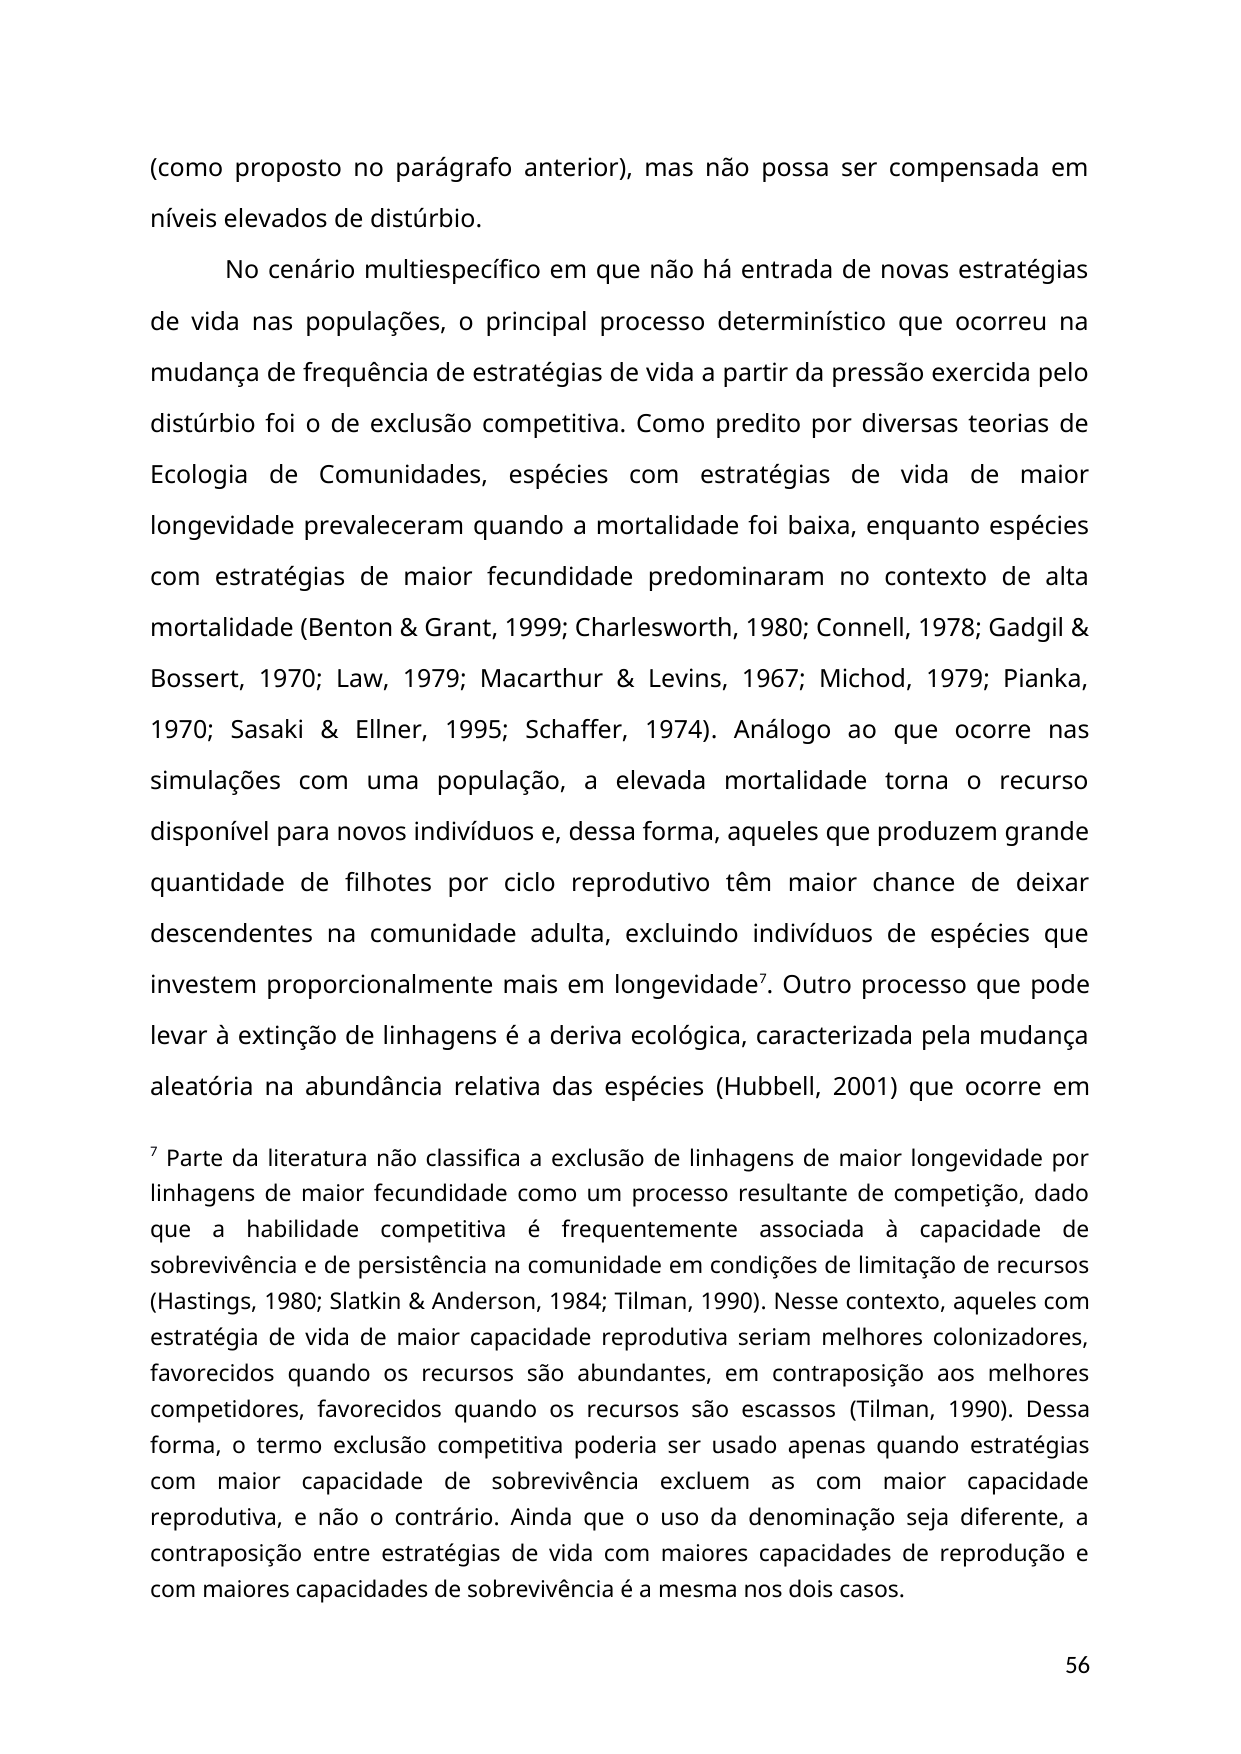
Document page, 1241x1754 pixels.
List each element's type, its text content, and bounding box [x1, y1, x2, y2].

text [150, 150, 1090, 235]
text No cenário multiespecífico em que não há entrada de novas estratégias de vida nas populações, o principal processo determinístico que ocorreu na mudança de frequência de estratégias de vida a partir da pressão exercida pelo distúrbio foi o de exclusão competitiva. Como predito por diversas teorias de Ecologia de Comunidades, espécies com estratégias de vida de maior longevidade prevaleceram quando a mortalidade foi baixa, enquanto espécies com estratégias de maior fecundidade predominaram no contexto de alta mortalidade (Benton & Grant, 1999; Charlesworth, 1980; Connell, 1978; Gadgil & Bossert, 1970; Law, 1979; Macarthur & Levins, 1967; Michod, 1979; Pianka, 1970; Sasaki & Ellner, 1995; Schaffer, 1974). Análogo ao que ocorre nas simulações com uma população, a elevada mortalidade torna o recurso disponível para novos indivíduos e, dessa forma, aqueles que produzem grande quantidade de filhotes por ciclo reprodutivo têm maior chance de deixar descendentes na comunidade adulta, excluindo indivíduos de espécies que investem proporcionalmente mais em longevidade. Outro processo que pode levar à extinção de linhagens é a deriva ecológica, caracterizada pela mudança aleatória na abundância relativa das espécies (Hubbell, 2001) que ocorre em função da estocasticidade presente nos eventos de morte e nascimento dos indivíduos. Da mesma forma que para a deriva genética no cenário anterior, houve pouca variação entre as comunidades em relação à estratégia de vida predominante em todo o gradiente de distúrbio, o que indica pouco papel do acaso na distribuição de estratégias das comunidades. É possível, todavia, que a deriva ecológica, que tem maior importância quanto menor for o tamanho da população, tenha atuado de forma sinérgica à exclusão competitiva na redução de populações de menor aptidão. [150, 252, 1090, 1103]
